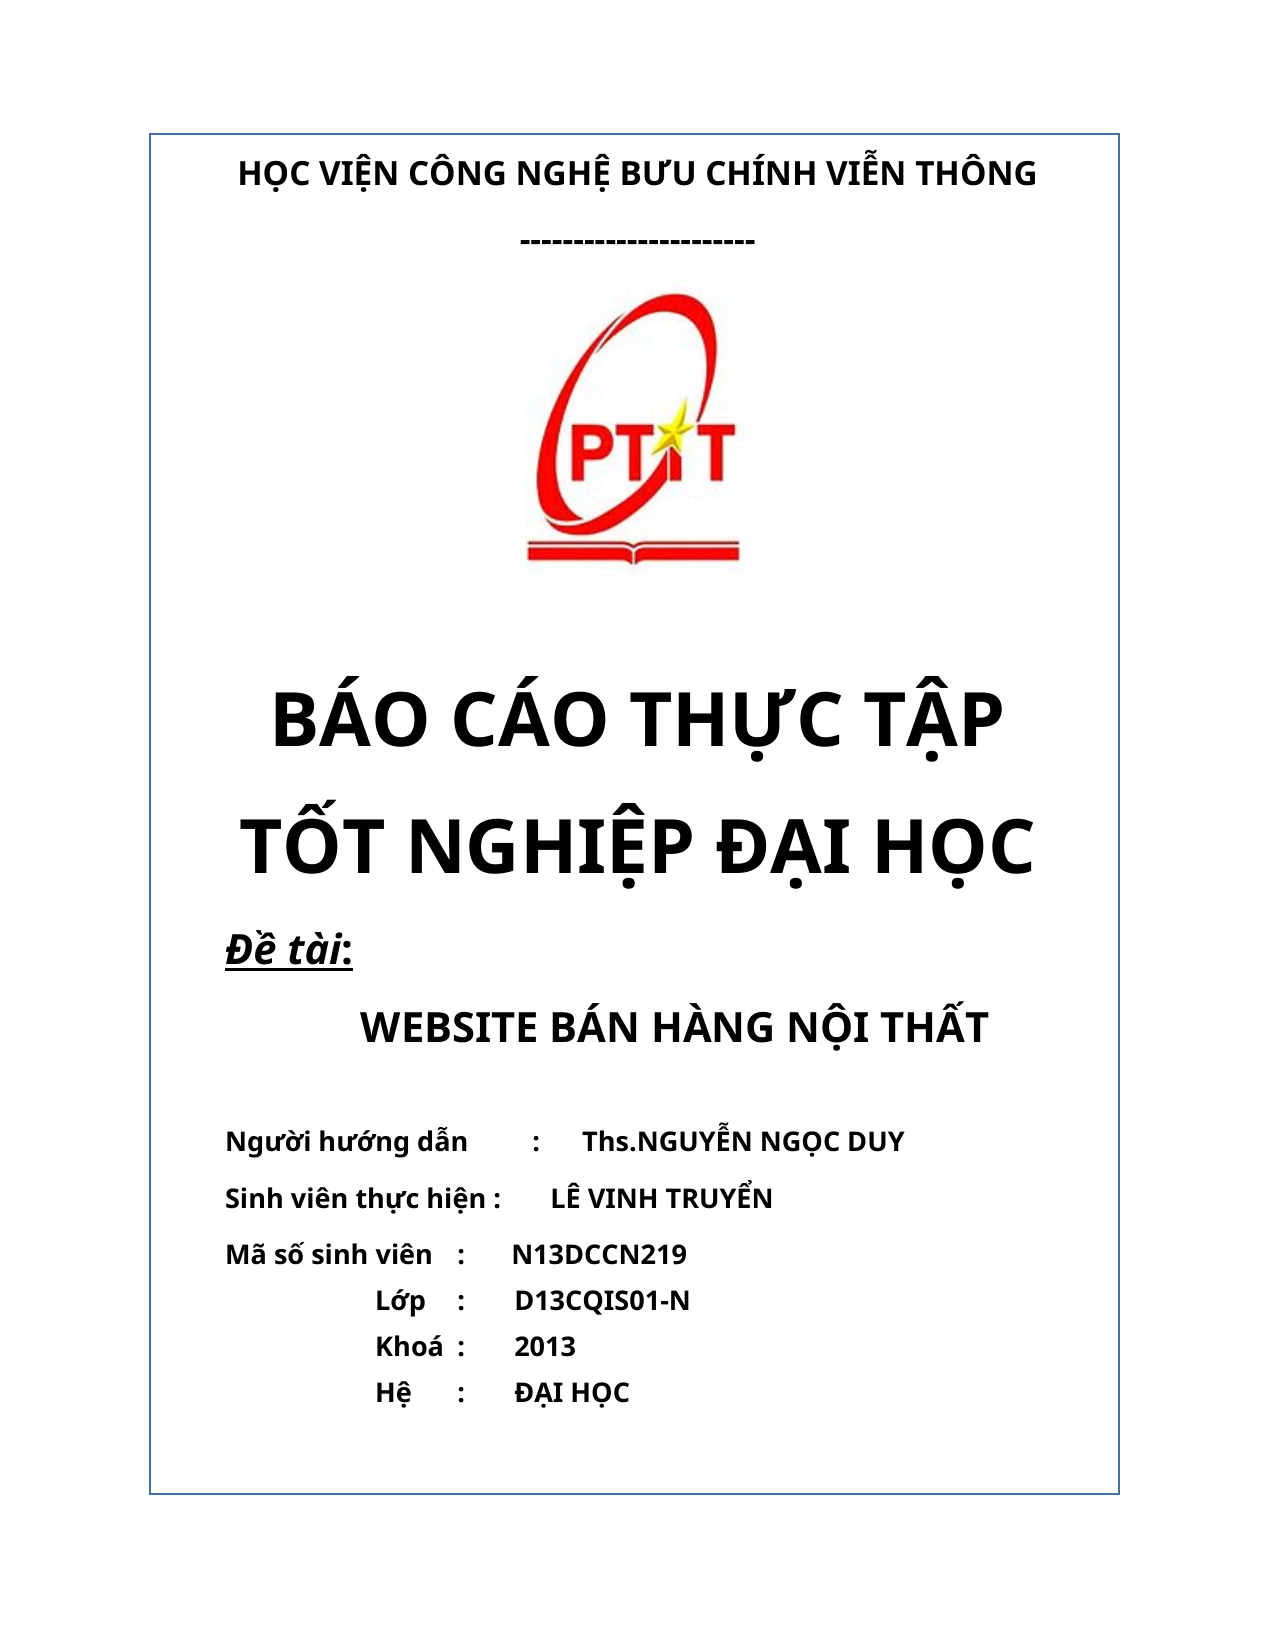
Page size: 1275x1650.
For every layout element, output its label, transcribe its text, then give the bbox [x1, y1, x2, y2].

text Lớp : D13CQIS01-N [375, 1282, 1118, 1319]
text TỐT NGHIỆP ĐẠI HỌC [151, 793, 1118, 895]
text WEBSITE BÁN HÀNG NỘI THẤT [151, 998, 1118, 1054]
text Đề tài: [151, 920, 1118, 977]
text Mã số sinh viên : N13DCCN219 [151, 1236, 1118, 1273]
text Khoá : 2013 [375, 1328, 1118, 1365]
text ---------------------- [151, 216, 1118, 261]
text HỌC VIỆN CÔNG NGHỆ BƯU CHÍNH VIỄN THÔNG [151, 150, 1118, 195]
text BÁO CÁO THỰC TẬP [151, 666, 1118, 768]
text Sinh viên thực hiện : LÊ VINH TRUYỂN [151, 1179, 1118, 1216]
text Người hướng dẫn : Ths.NGUYỄN NGỌC DUY [151, 1123, 1118, 1160]
text Hệ : ĐẠI HỌC [375, 1374, 1118, 1411]
